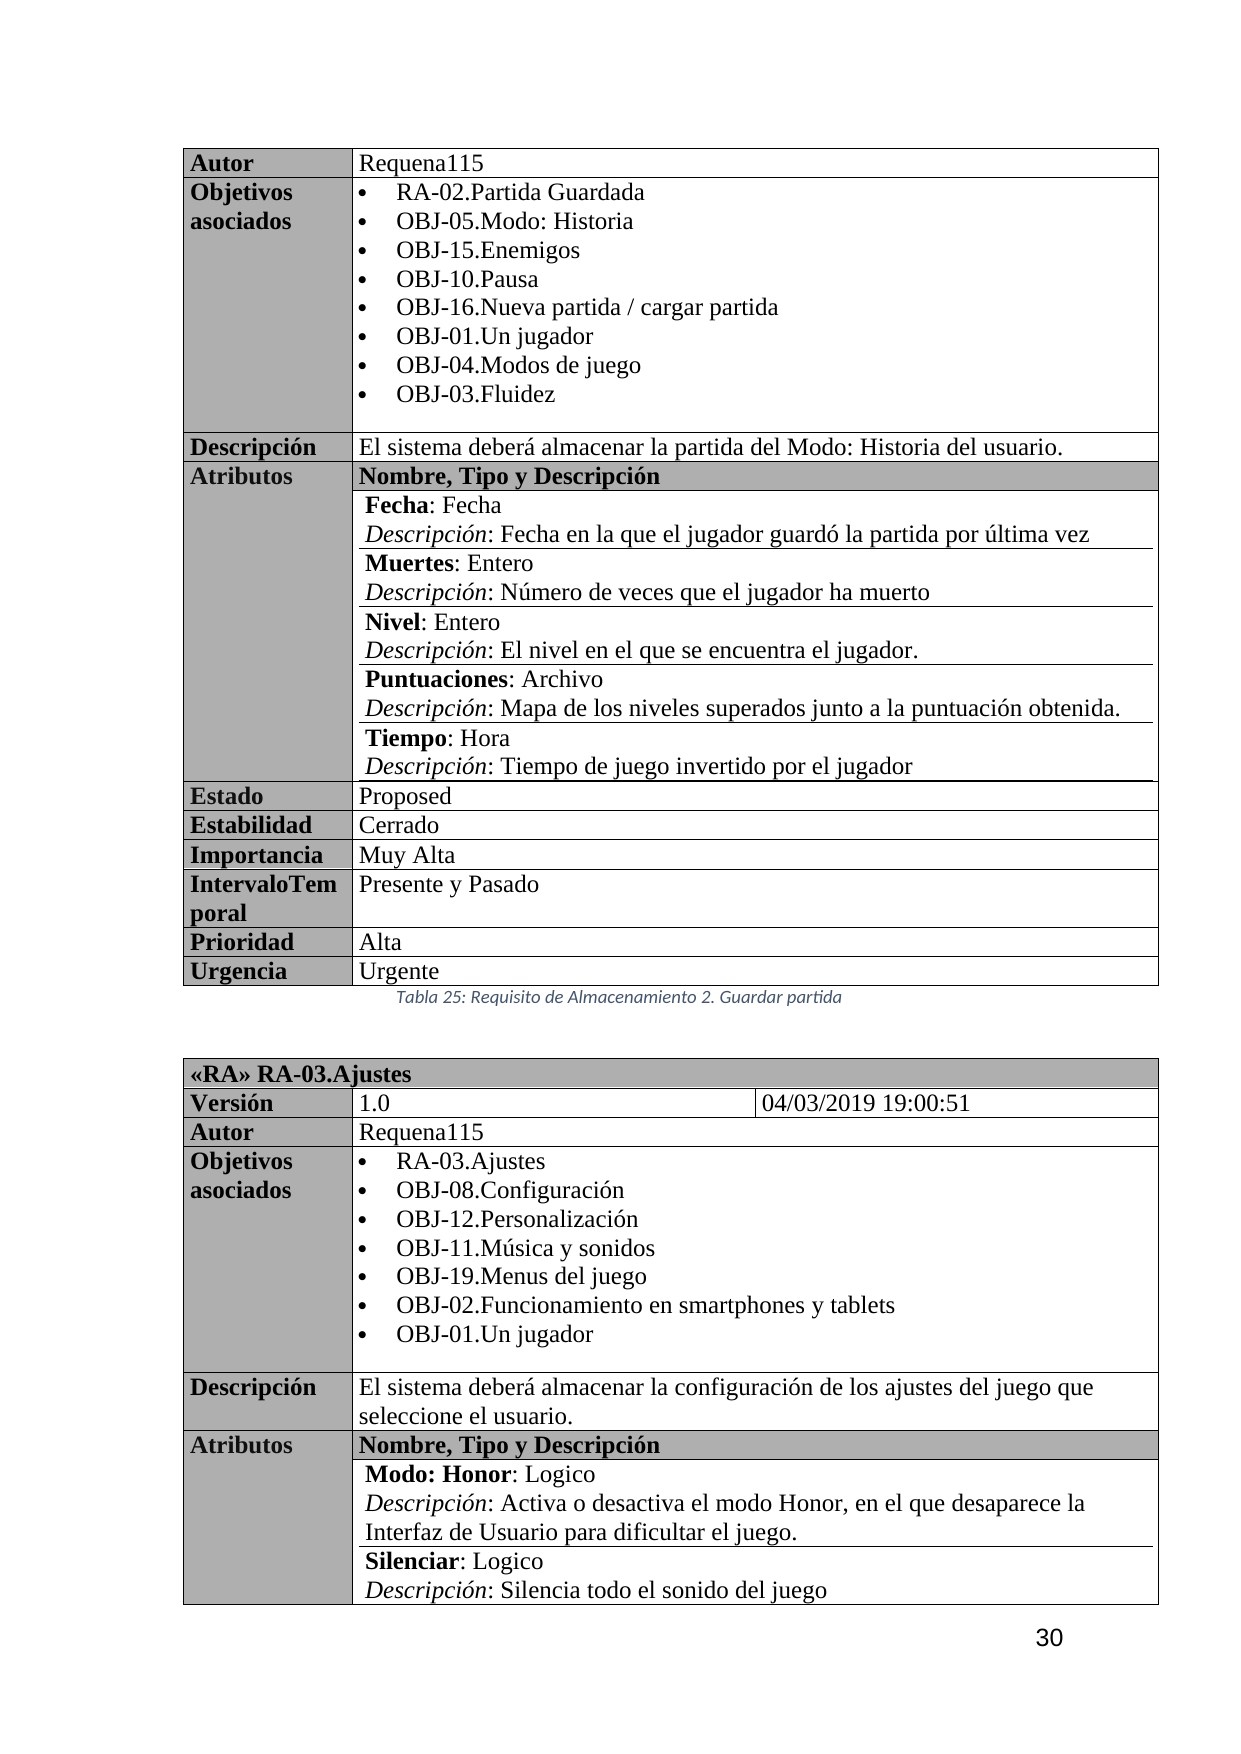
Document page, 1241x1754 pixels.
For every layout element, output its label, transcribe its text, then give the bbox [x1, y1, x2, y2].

table_cell Requena115 [353, 149, 1158, 177]
table_cell Presente y Pasado [353, 870, 1158, 927]
table_cell Prioridad [184, 928, 352, 956]
table_cell Urgente [353, 957, 1158, 985]
table_cell Cerrado [353, 811, 1158, 839]
table_cell Objetivos asociados [184, 178, 352, 431]
table_cell Proposed [353, 782, 1158, 810]
table_cell [1152, 491, 1158, 781]
table_cell Muy Alta [353, 840, 1158, 868]
table_cell Atributos [184, 462, 352, 781]
table_cell Estabilidad [184, 811, 352, 839]
table_cell Requena115 [353, 1118, 1158, 1146]
table_header «RA» RA-03.Ajustes [184, 1059, 1158, 1087]
table_cell Descripción [184, 1373, 352, 1430]
table_cell Estado [184, 782, 352, 810]
table_cell Alta [353, 928, 1158, 956]
table_cell Nombre, Tipo y Descripción [353, 462, 1158, 490]
table_cell Autor [184, 149, 352, 177]
table_cell El sistema deberá almacenar la partida del Modo: Historia del usuario. [353, 433, 1158, 461]
table_cell RA-02.Partida Guardada OBJ-05.Modo: Historia OBJ-15.Enemigos OBJ-10.Pausa OBJ-16.Nueva partida / cargar partida OBJ-01.Un jugador OBJ-04.Modos de juego OBJ-03.Fluidez [353, 178, 1158, 431]
table_cell [353, 1460, 359, 1604]
table_cell Autor [184, 1118, 352, 1146]
table_cell 1.0 [353, 1089, 755, 1117]
table_cell Objetivos asociados [184, 1147, 352, 1372]
table_cell Nombre, Tipo y Descripción [353, 1431, 1158, 1459]
table_cell Descripción [184, 433, 352, 461]
table_cell Atributos [184, 1431, 352, 1604]
table_cell IntervaloTemporal [184, 870, 352, 927]
table_cell [353, 491, 359, 781]
table_cell RA-03.Ajustes OBJ-08.Configuración OBJ-12.Personalización OBJ-11.Música y sonidos OBJ-19.Menus del juego OBJ-02.Funcionamiento en smartphones y tablets OBJ-01.Un jugador [353, 1147, 1158, 1372]
table_cell Urgencia [184, 957, 352, 985]
table_cell Importancia [184, 840, 352, 868]
table_cell [1152, 1460, 1158, 1604]
table_cell 04/03/2019 19:00:51 [756, 1089, 1158, 1117]
table_cell Versión [184, 1089, 352, 1117]
table_cell El sistema deberá almacenar la configuración de los ajustes del juego que seleccione el usuario. [353, 1373, 1158, 1430]
